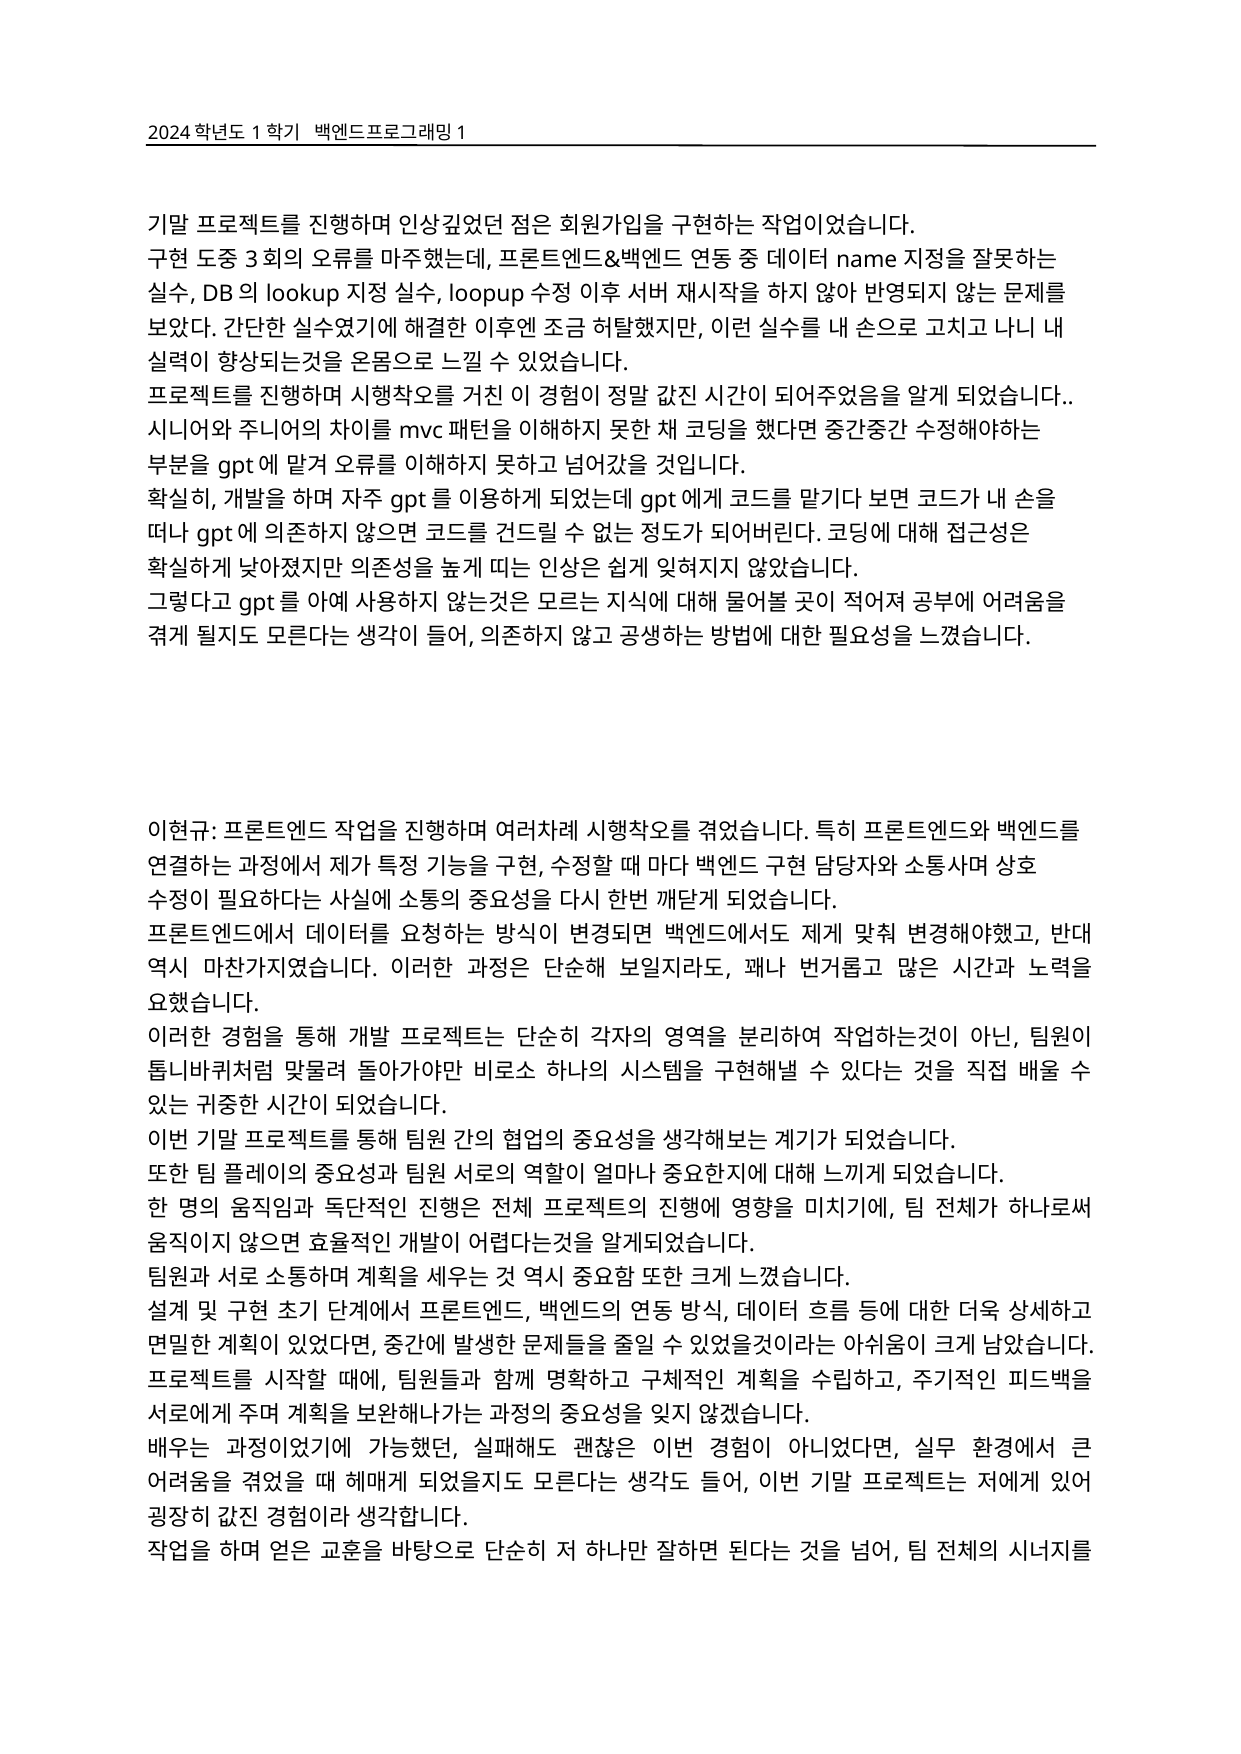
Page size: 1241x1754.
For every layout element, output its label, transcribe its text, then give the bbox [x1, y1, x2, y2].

text 프로젝트를 시작할 때에, 팀원들과 함께 명확하고 구체적인 계획을 수립하고, 주기적인 피드백을 서로에게 주며 계획을 보완해나가는 과정의 중요성을 잊지 않겠습니다. [148, 1361, 1093, 1429]
text 확실히, 개발을 하며 자주 gpt를 이용하게 되었는데 gpt에게 코드를 맡기다 보면 코드가 내 손을 떠나 gpt에 의존하지 않으면 코드를 건드릴 수 없는 정도가 되어버린다. 코딩에 대해 접근성은 확실하게 낮아졌지만 의존성을 높게 띠는 인상은 쉽게 잊혀지지 않았습니다. [148, 481, 1093, 583]
text 프론트엔드에서 데이터를 요청하는 방식이 변경되면 백엔드에서도 제게 맞춰 변경해야했고, 반대 역시 마찬가지였습니다. 이러한 과정은 단순해 보일지라도, 꽤나 번거롭고 많은 시간과 노력을 요했습니다. [148, 916, 1093, 1018]
text 배우는 과정이었기에 가능했던, 실패해도 괜찮은 이번 경험이 아니었다면, 실무 환경에서 큰 어려움을 겪었을 때 헤매게 되었을지도 모른다는 생각도 들어, 이번 기말 프로젝트는 저에게 있어 굉장히 값진 경험이라 생각합니다. [148, 1430, 1093, 1532]
text 이번 기말 프로젝트를 통해 팀원 간의 협업의 중요성을 생각해보는 계기가 되었습니다. [148, 1122, 1093, 1155]
text 한 명의 움직임과 독단적인 진행은 전체 프로젝트의 진행에 영향을 미치기에, 팀 전체가 하나로써 움직이지 않으면 효율적인 개발이 어렵다는것을 알게되었습니다. [148, 1190, 1093, 1258]
text 설계 및 구현 초기 단계에서 프론트엔드, 백엔드의 연동 방식, 데이터 흐름 등에 대한 더욱 상세하고 면밀한 계획이 있었다면, 중간에 발생한 문제들을 줄일 수 있었을것이라는 아쉬움이 크게 남았습니다. [148, 1293, 1093, 1361]
text 프로젝트를 진행하며 시행착오를 거친 이 경험이 정말 값진 시간이 되어주었음을 알게 되었습니다.. [148, 378, 1093, 411]
text 구현 도중 3회의 오류를 마주했는데, 프론트엔드&백엔드 연동 중 데이터 name 지정을 잘못하는 실수, DB의 lookup 지정 실수, loopup 수정 이후 서버 재시작을 하지 않아 반영되지 않는 문제를 보았다. 간단한 실수였기에 해결한 이후엔 조금 허탈했지만, 이런 실수를 내 손으로 고치고 나니 내 실력이 향상되는것을 온몸으로 느낄 수 있었습니다. [148, 241, 1093, 377]
text 시니어와 주니어의 차이를 mvc 패턴을 이해하지 못한 채 코딩을 했다면 중간중간 수정해야하는 부분을 gpt에 맡겨 오류를 이해하지 못하고 넘어갔을 것입니다. [148, 412, 1093, 480]
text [148, 1533, 1093, 1566]
text 팀원과 서로 소통하며 계획을 세우는 것 역시 중요함 또한 크게 느꼈습니다. [148, 1259, 1093, 1292]
text 그렇다고 gpt를 아예 사용하지 않는것은 모르는 지식에 대해 물어볼 곳이 적어져 공부에 어려움을 겪게 될지도 모른다는 생각이 들어, 의존하지 않고 공생하는 방법에 대한 필요성을 느꼈습니다. [148, 584, 1093, 651]
text 이현규: 프론트엔드 작업을 진행하며 여러차례 시행착오를 겪었습니다. 특히 프론트엔드와 백엔드를 연결하는 과정에서 제가 특정 기능을 구현, 수정할 때 마다 백엔드 구현 담당자와 소통사며 상호 수정이 필요하다는 사실에 소통의 중요성을 다시 한번 깨닫게 되었습니다. [148, 813, 1093, 915]
text 또한 팀 플레이의 중요성과 팀원 서로의 역할이 얼마나 중요한지에 대해 느끼게 되었습니다. [148, 1156, 1093, 1189]
text 이러한 경험을 통해 개발 프로젝트는 단순히 각자의 영역을 분리하여 작업하는것이 아닌, 팀원이 톱니바퀴처럼 맞물려 돌아가야만 비로소 하나의 시스템을 구현해낼 수 있다는 것을 직접 배울 수 있는 귀중한 시간이 되었습니다. [148, 1019, 1093, 1121]
text 기말 프로젝트를 진행하며 인상깊었던 점은 회원가입을 구현하는 작업이었습니다. [148, 207, 1093, 240]
